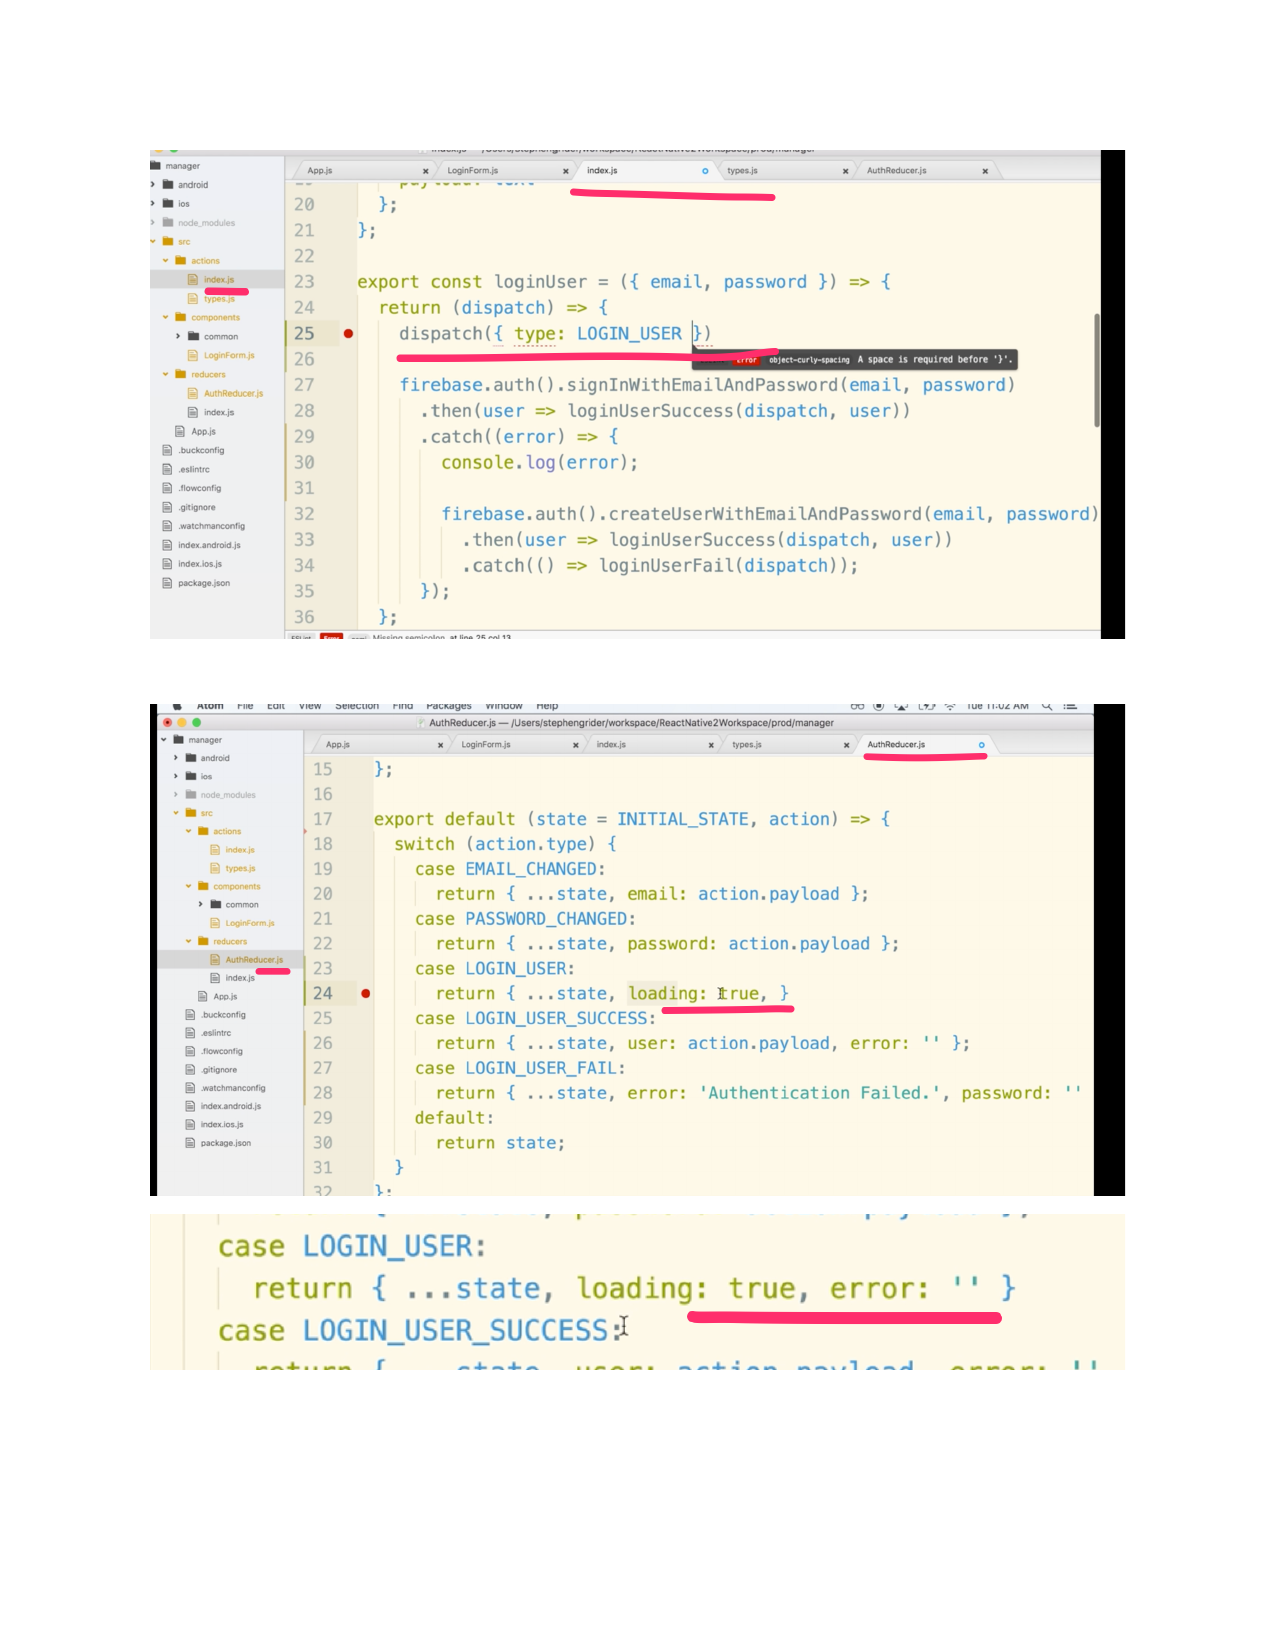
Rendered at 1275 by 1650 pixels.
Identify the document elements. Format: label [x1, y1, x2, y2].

picture [150, 1214, 1125, 1370]
picture [150, 150, 1125, 639]
picture [150, 704, 1125, 1196]
